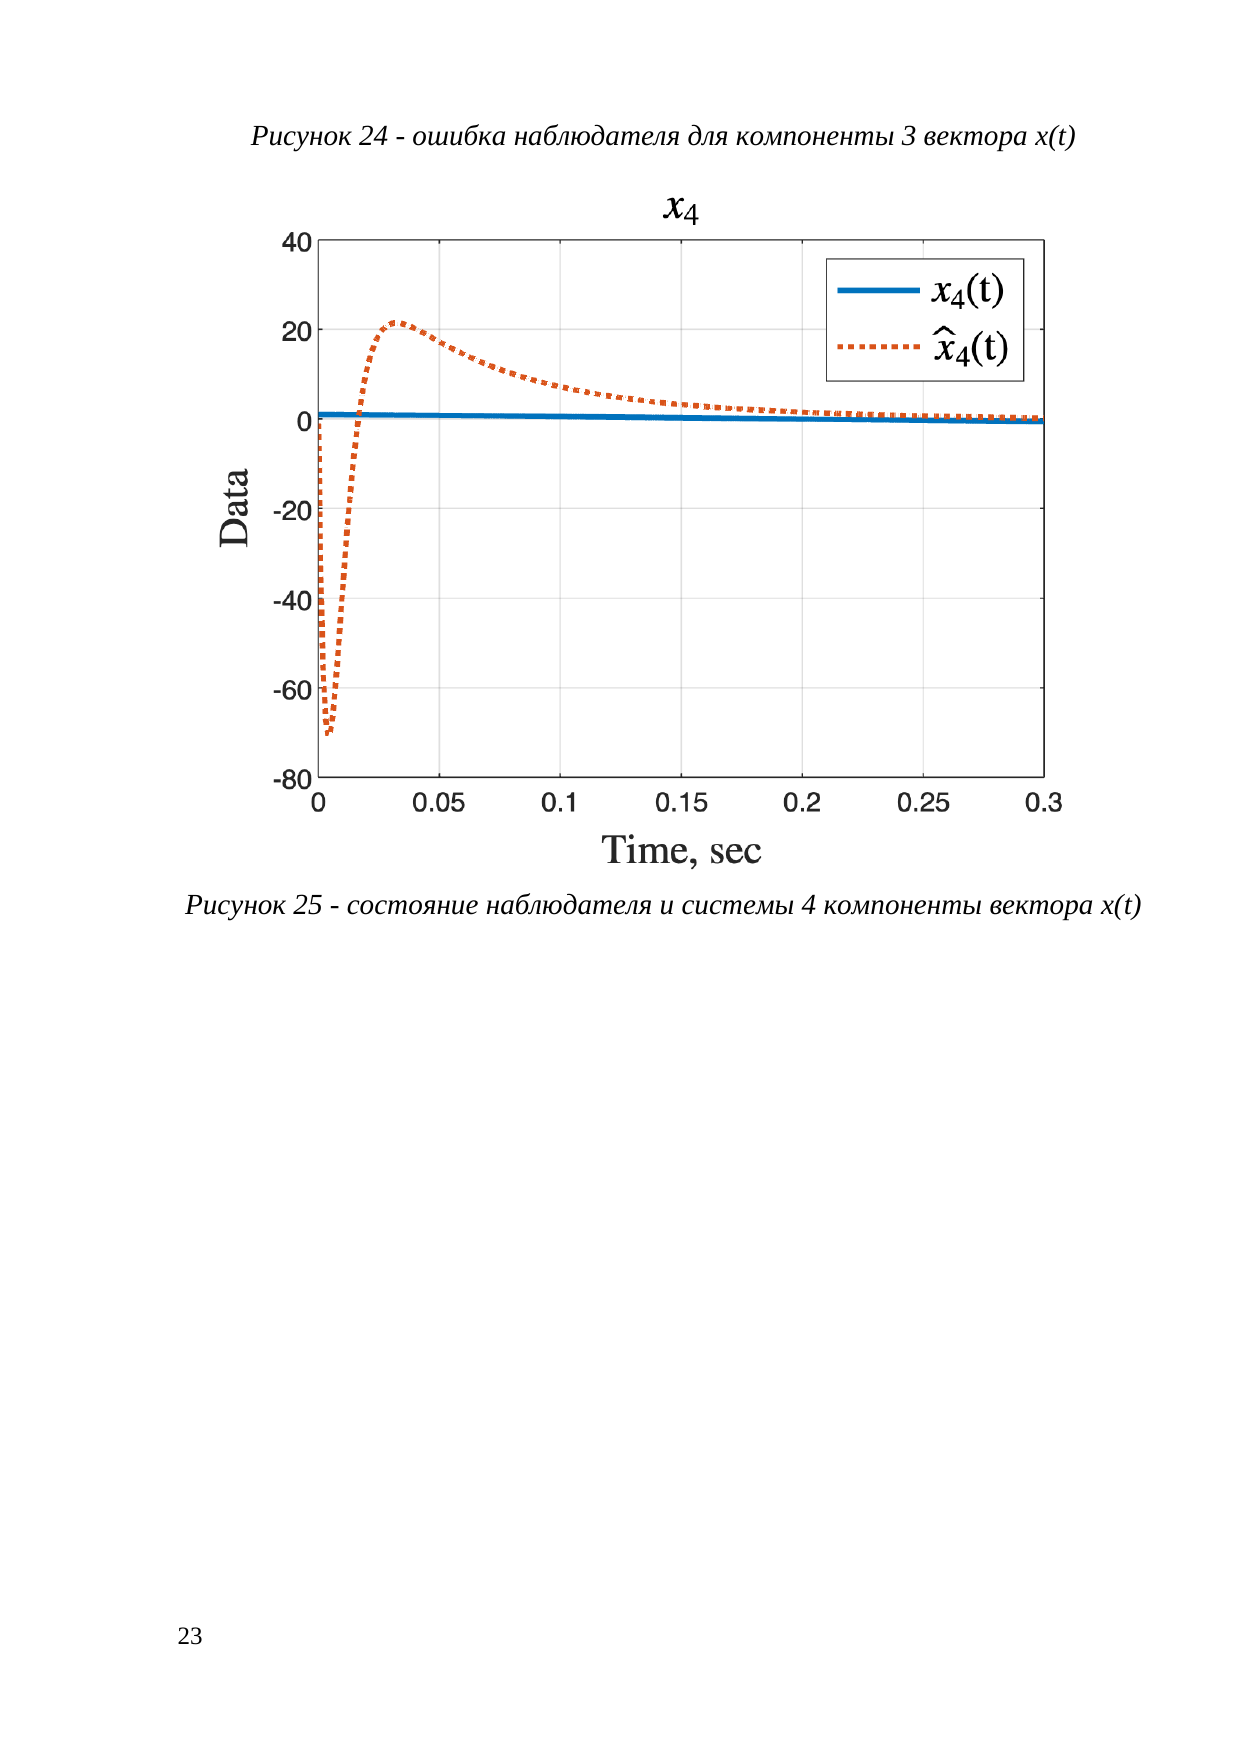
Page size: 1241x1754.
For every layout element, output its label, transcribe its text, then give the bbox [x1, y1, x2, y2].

text Рисунок 25 - состояние наблюдателя и системы 4 компоненты вектора x(t) [177, 887, 1152, 921]
picture [196, 168, 1133, 873]
text Рисунок 24 - ошибка наблюдателя для компоненты 3 вектора x(t) [177, 118, 1152, 152]
